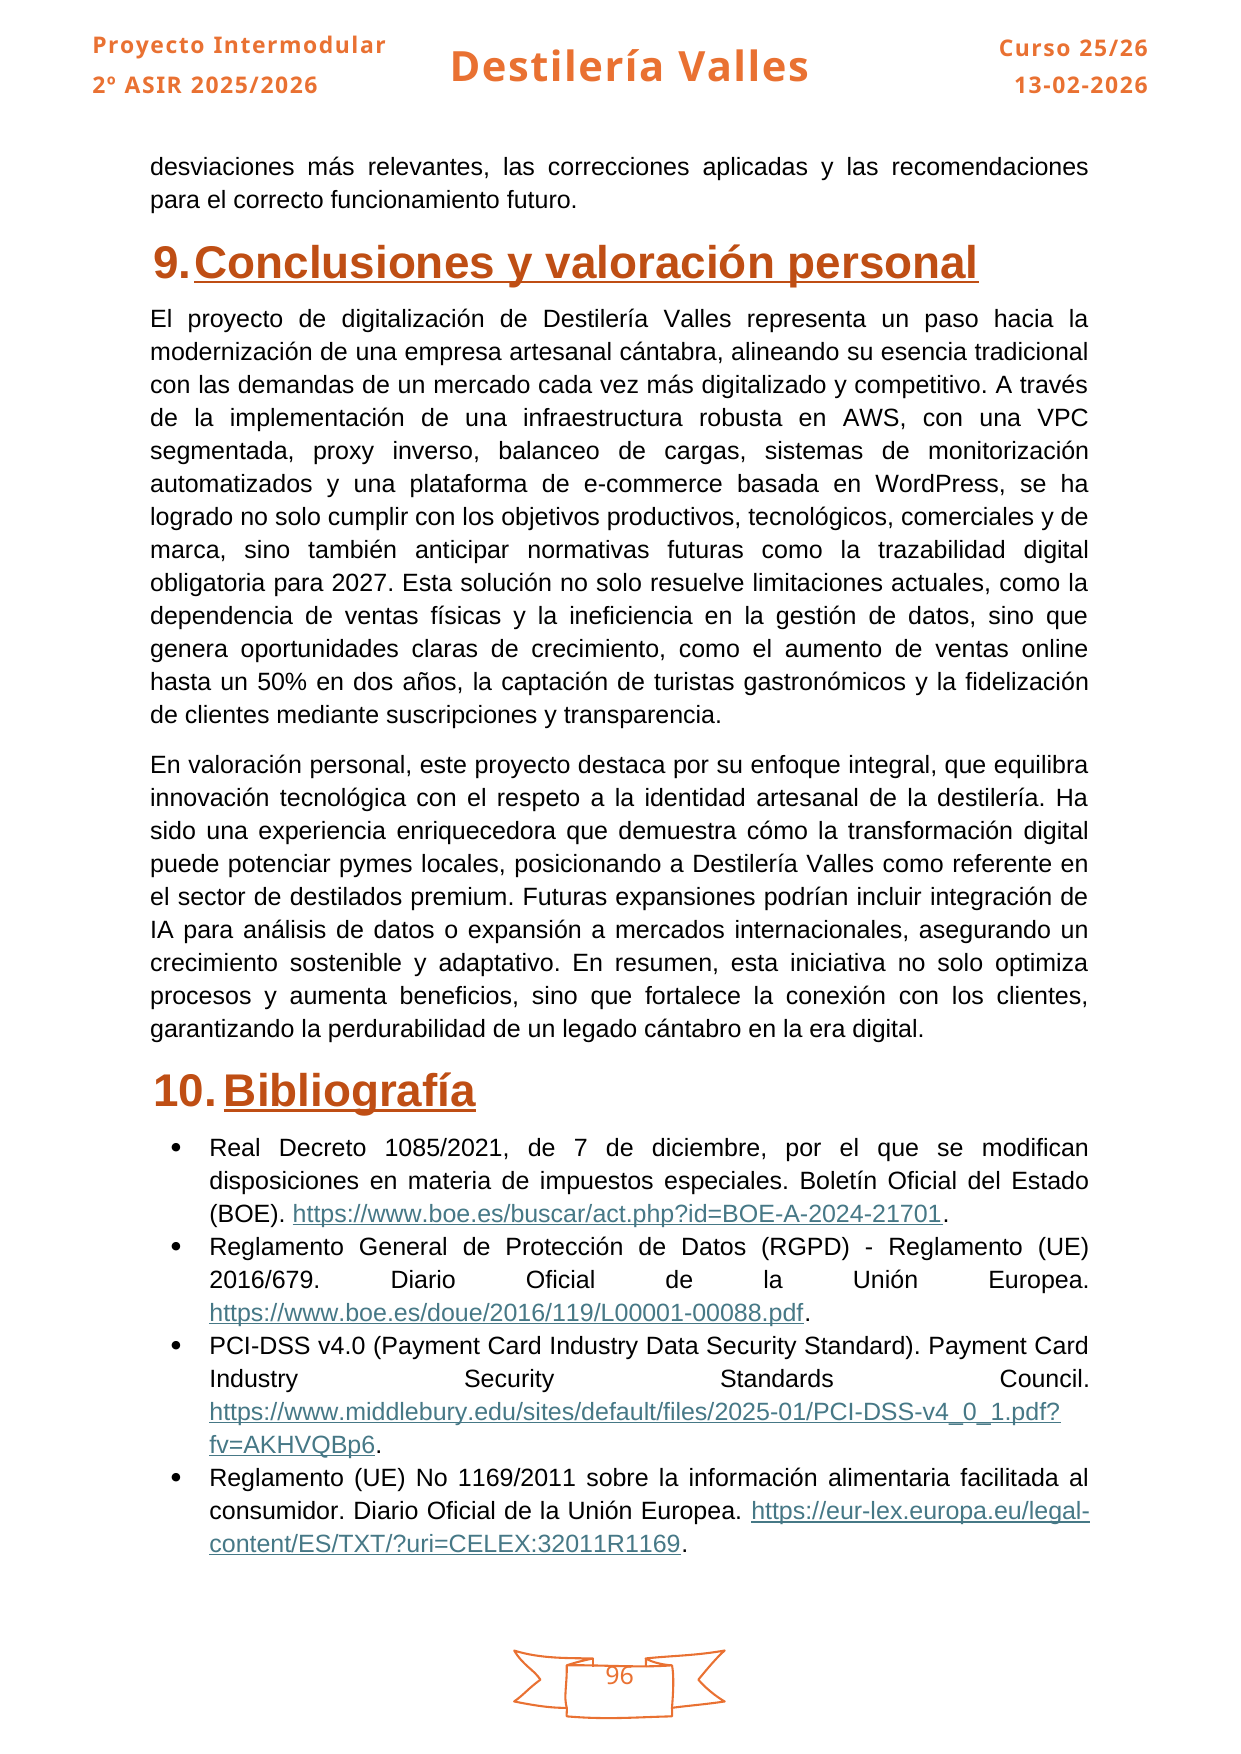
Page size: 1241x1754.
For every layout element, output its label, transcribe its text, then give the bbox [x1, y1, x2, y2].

list Reglamento (UE) No 1169/2011 sobre la información alimentaria facilitada al consumidor. Diario Oficial de la Unión Europea. https://eur-lex.europa.eu/legal-content/ES/TXT/?uri=CELEX:32011R1169. [172, 1463, 1090, 1558]
text En valoración personal, este proyecto destaca por su enfoque integral, que equilibra innovación tecnológica con el respeto a la identidad artesanal de la destilería. Ha sido una experiencia enriquecedora que demuestra cómo la transformación digital puede potenciar pymes locales, posicionando a Destilería Valles como referente en el sector de destilados premium. Futuras expansiones podrían incluir integración de IA para análisis de datos o expansión a mercados internacionales, asegurando un crecimiento sostenible y adaptativo. En resumen, esta iniciativa no solo optimiza procesos y aumenta beneficios, sino que fortalece la conexión con los clientes, garantizando la perdurabilidad de un legado cántabro en la era digital. [150, 750, 1090, 1043]
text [150, 152, 1090, 214]
list Real Decreto 1085/2021, de 7 de diciembre, por el que se modifican disposiciones en materia de impuestos especiales. Boletín Oficial del Estado (BOE). https://www.boe.es/buscar/act.php?id=BOE-A-2024-21701. [172, 1133, 1090, 1227]
text El proyecto de digitalización de Destilería Valles representa un paso hacia la modernización de una empresa artesanal cántabra, alineando su esencia tradicional con las demandas de un mercado cada vez más digitalizado y competitivo. A través de la implementación de una infraestructura robusta en AWS, con una VPC segmentada, proxy inverso, balanceo de cargas, sistemas de monitorización automatizados y una plataforma de e-commerce basada en WordPress, se ha logrado no solo cumplir con los objetivos productivos, tecnológicos, comerciales y de marca, sino también anticipar normativas futuras como la trazabilidad digital obligatoria para 2027. Esta solución no solo resuelve limitaciones actuales, como la dependencia de ventas físicas y la ineficiencia en la gestión de datos, sino que genera oportunidades claras de crecimiento, como el aumento de ventas online hasta un 50% en dos años, la captación de turistas gastronómicos y la fidelización de clientes mediante suscripciones y transparencia. [150, 304, 1090, 729]
list Reglamento General de Protección de Datos (RGPD) - Reglamento (UE) 2016/679. Diario Oficial de la Unión Europea. https://www.boe.es/doue/2016/119/L00001-00088.pdf. [172, 1232, 1090, 1327]
subtitle Bibliografía [153, 1064, 1090, 1116]
list PCI-DSS v4.0 (Payment Card Industry Data Security Standard). Payment Card Industry Security Standards Council. https://www.middlebury.edu/sites/default/files/2025-01/PCI-DSS-v4_0_1.pdf?fv=AKHVQBp6. [172, 1331, 1090, 1459]
subtitle Conclusiones y valoración personal [153, 235, 1090, 288]
